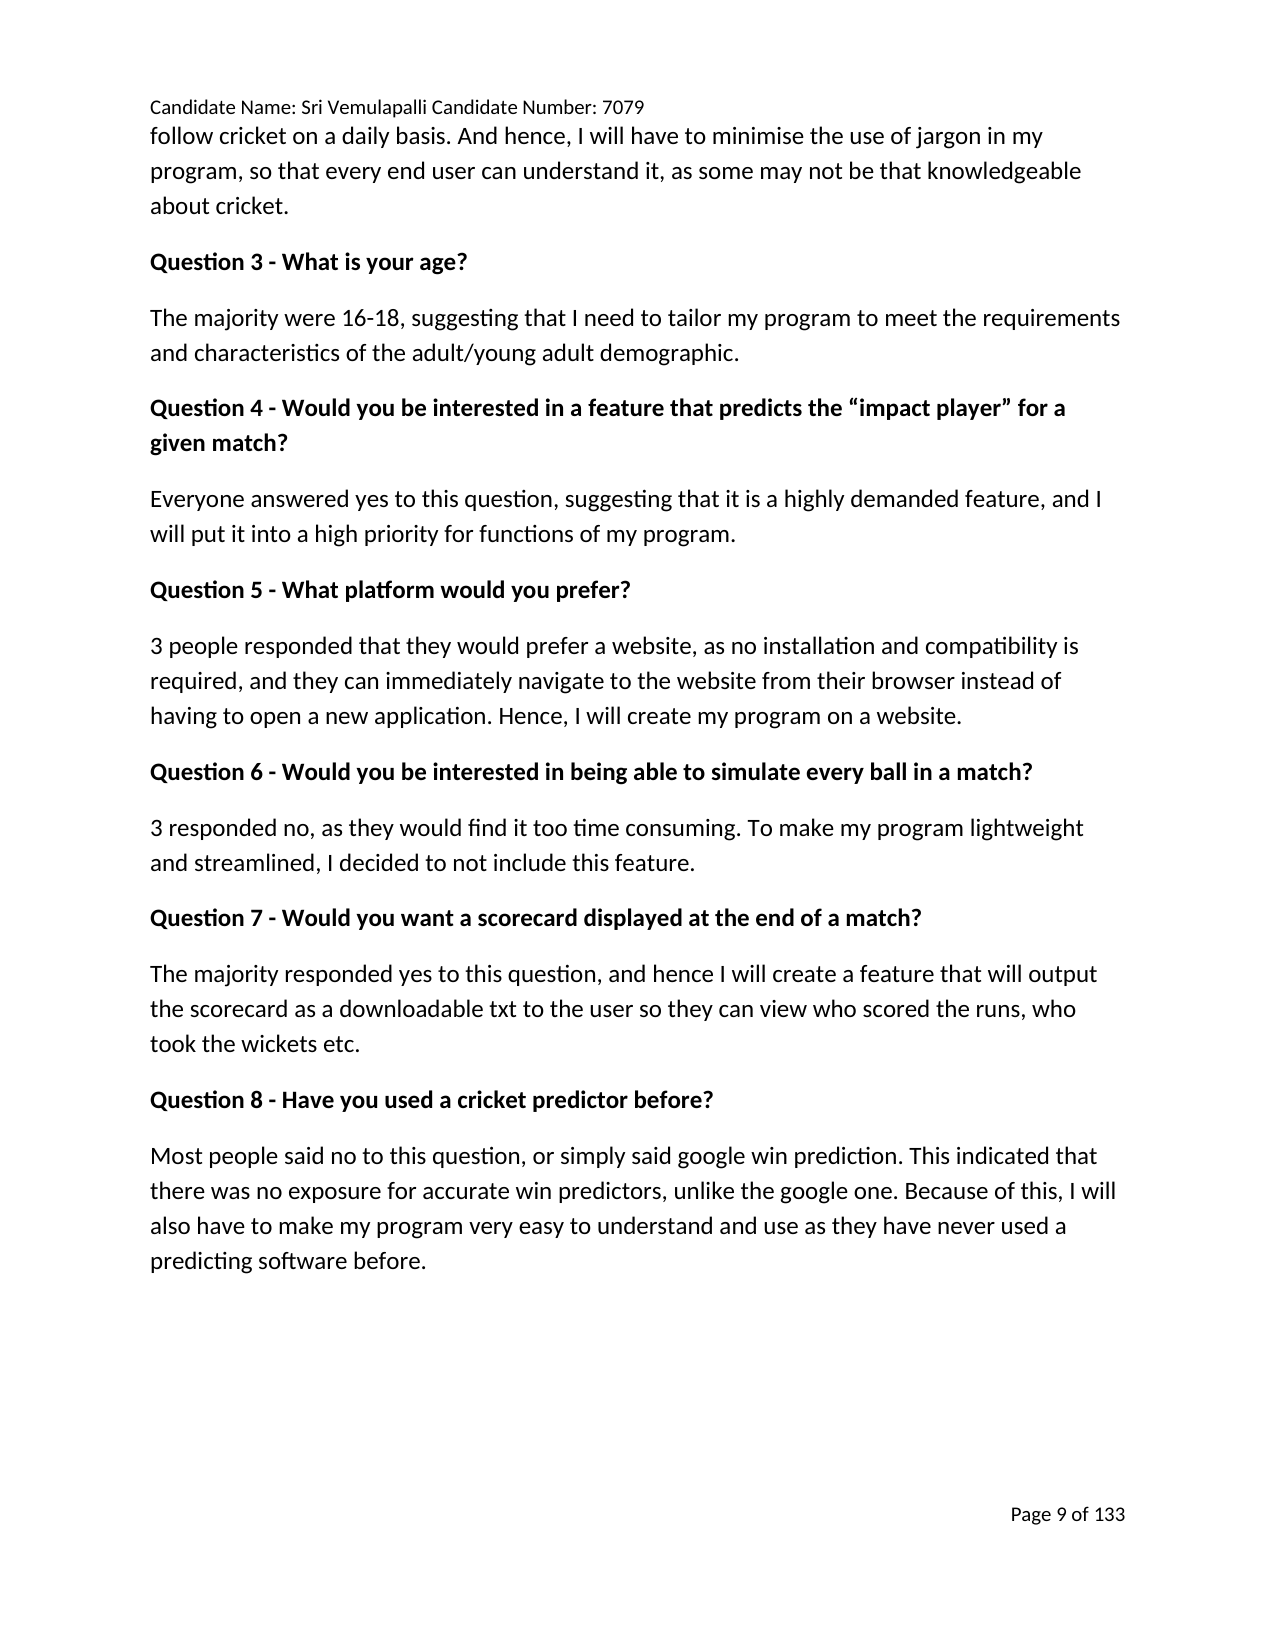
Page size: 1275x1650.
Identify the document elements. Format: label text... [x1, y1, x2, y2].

text Most people said no to this question, or simply said google win prediction. This indicated that there was no exposure for accurate win predictors, unlike the google one. Because of this, I will also have to make my program very easy to understand and use as they have never used a predicting software before. [150, 1140, 1125, 1276]
text Question 3 - What is your age? [150, 246, 1125, 276]
text Everyone answered yes to this question, suggesting that it is a highly demanded feature, and I will put it into a high priority for functions of my program. [150, 483, 1125, 549]
text Question 4 - Would you be interested in a feature that predicts the “impact player” for a given match? [150, 392, 1125, 458]
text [150, 120, 1125, 221]
text The majority responded yes to this question, and hence I will create a feature that will output the scorecard as a downloadable txt to the user so they can view who scored the runs, who took the wickets etc. [150, 958, 1125, 1059]
text 3 responded no, as they would find it too time consuming. To make my program lightweight and streamlined, I decided to not include this feature. [150, 812, 1125, 877]
text Question 7 - Would you want a scorecard displayed at the end of a match? [150, 902, 1125, 933]
text Question 5 - What platform would you prefer? [150, 574, 1125, 605]
text 3 people responded that they would prefer a website, as no installation and compatibility is required, and they can immediately navigate to the website from their browser instead of having to open a new application. Hence, I will create my program on a website. [150, 630, 1125, 731]
text Question 8 - Have you used a cricket predictor before? [150, 1084, 1125, 1115]
text Question 6 - Would you be interested in being able to simulate every ball in a match? [150, 756, 1125, 786]
text The majority were 16-18, suggesting that I need to tailor my program to meet the requirements and characteristics of the adult/young adult demographic. [150, 302, 1125, 367]
